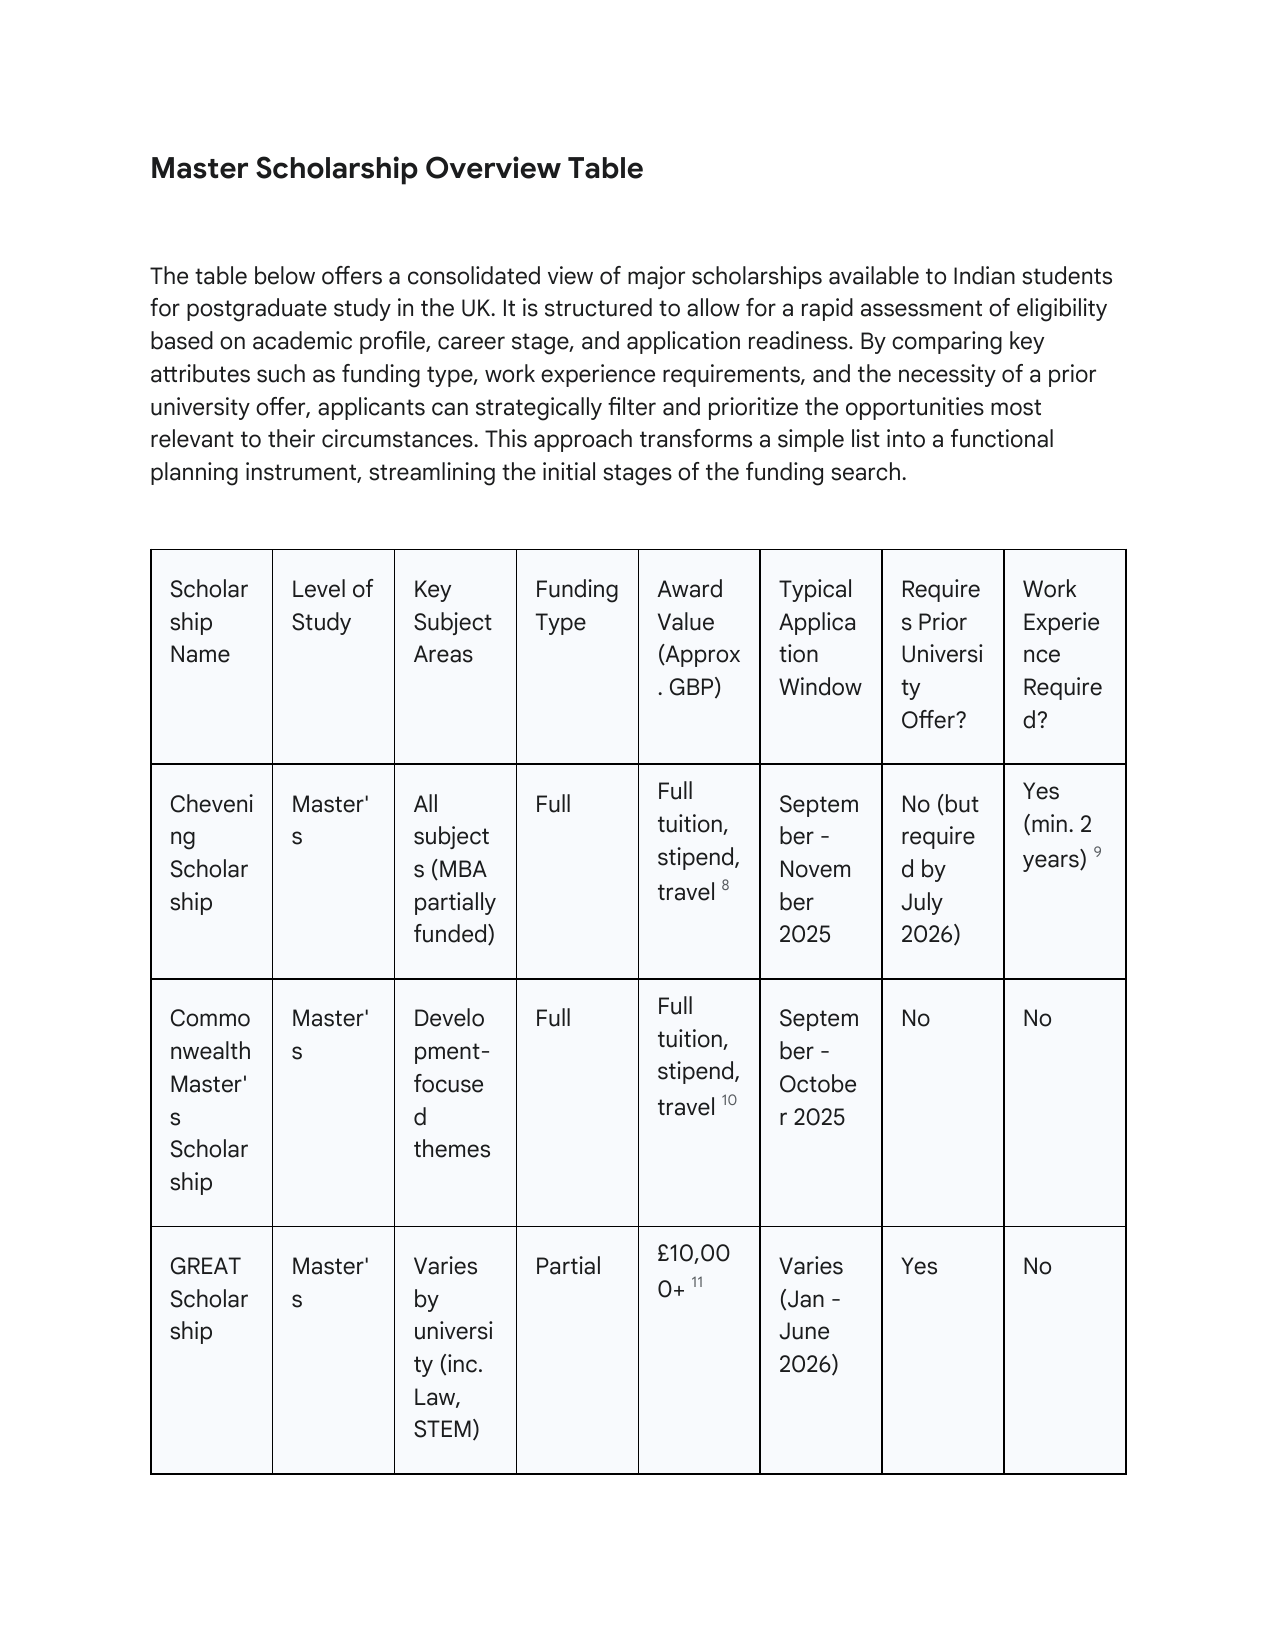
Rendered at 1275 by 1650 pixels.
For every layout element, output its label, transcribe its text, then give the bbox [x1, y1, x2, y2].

table_header Work Experience Required? [1005, 550, 1125, 763]
table_cell Yes [883, 1227, 1003, 1473]
text The table below offers a consolidated view of major scholarships available to Indian students for postgraduate study in the UK. It is structured to allow for a rapid assessment of eligibility based on academic profile, career stage, and application readiness. By comparing key attributes such as funding type, work experience requirements, and the necessity of a prior university offer, applicants can strategically filter and prioritize the opportunities most relevant to their circumstances. This approach transforms a simple list into a functional planning instrument, streamlining the initial stages of the funding search. [150, 262, 1125, 487]
table_cell September - November 2025 [761, 765, 881, 978]
table_cell Full tuition, stipend, travel 10 [639, 980, 759, 1226]
table_cell Development-focused themes [395, 980, 516, 1226]
table_header Key Subject Areas [395, 550, 516, 763]
table_cell Varies by university (inc. Law, STEM) [395, 1227, 516, 1473]
table_cell Varies (Jan - June 2026) [761, 1227, 881, 1473]
table_cell No [1005, 1227, 1125, 1473]
table_cell Full [517, 980, 638, 1226]
table_cell Master's [273, 765, 394, 978]
table_cell September - October 2025 [761, 980, 881, 1226]
table_cell Full tuition, stipend, travel 8 [639, 765, 759, 978]
table_cell No [883, 980, 1003, 1226]
table_cell Commonwealth Master's Scholarship [152, 980, 272, 1226]
table_cell Yes (min. 2 years) 9 [1005, 765, 1125, 978]
table_cell Partial [517, 1227, 638, 1473]
table_header Level of Study [273, 550, 394, 763]
table_cell GREAT Scholarship [152, 1227, 272, 1473]
table_cell £10,000+ 11 [639, 1227, 759, 1473]
table_cell No [1005, 980, 1125, 1226]
table_cell Master's [273, 980, 394, 1226]
table_cell All subjects (MBA partially funded) [395, 765, 516, 978]
table_cell Master's [273, 1227, 394, 1473]
subtitle Master Scholarship Overview Table [150, 150, 1125, 187]
table_cell No (but required by July 2026) [883, 765, 1003, 978]
table_header Typical Application Window [761, 550, 881, 763]
table_cell Chevening Scholarship [152, 765, 272, 978]
table_header Scholarship Name [152, 550, 272, 763]
table_header Award Value (Approx. GBP) [639, 550, 759, 763]
table_cell Full [517, 765, 638, 978]
table_header Funding Type [517, 550, 638, 763]
table_header Requires Prior University Offer? [883, 550, 1003, 763]
